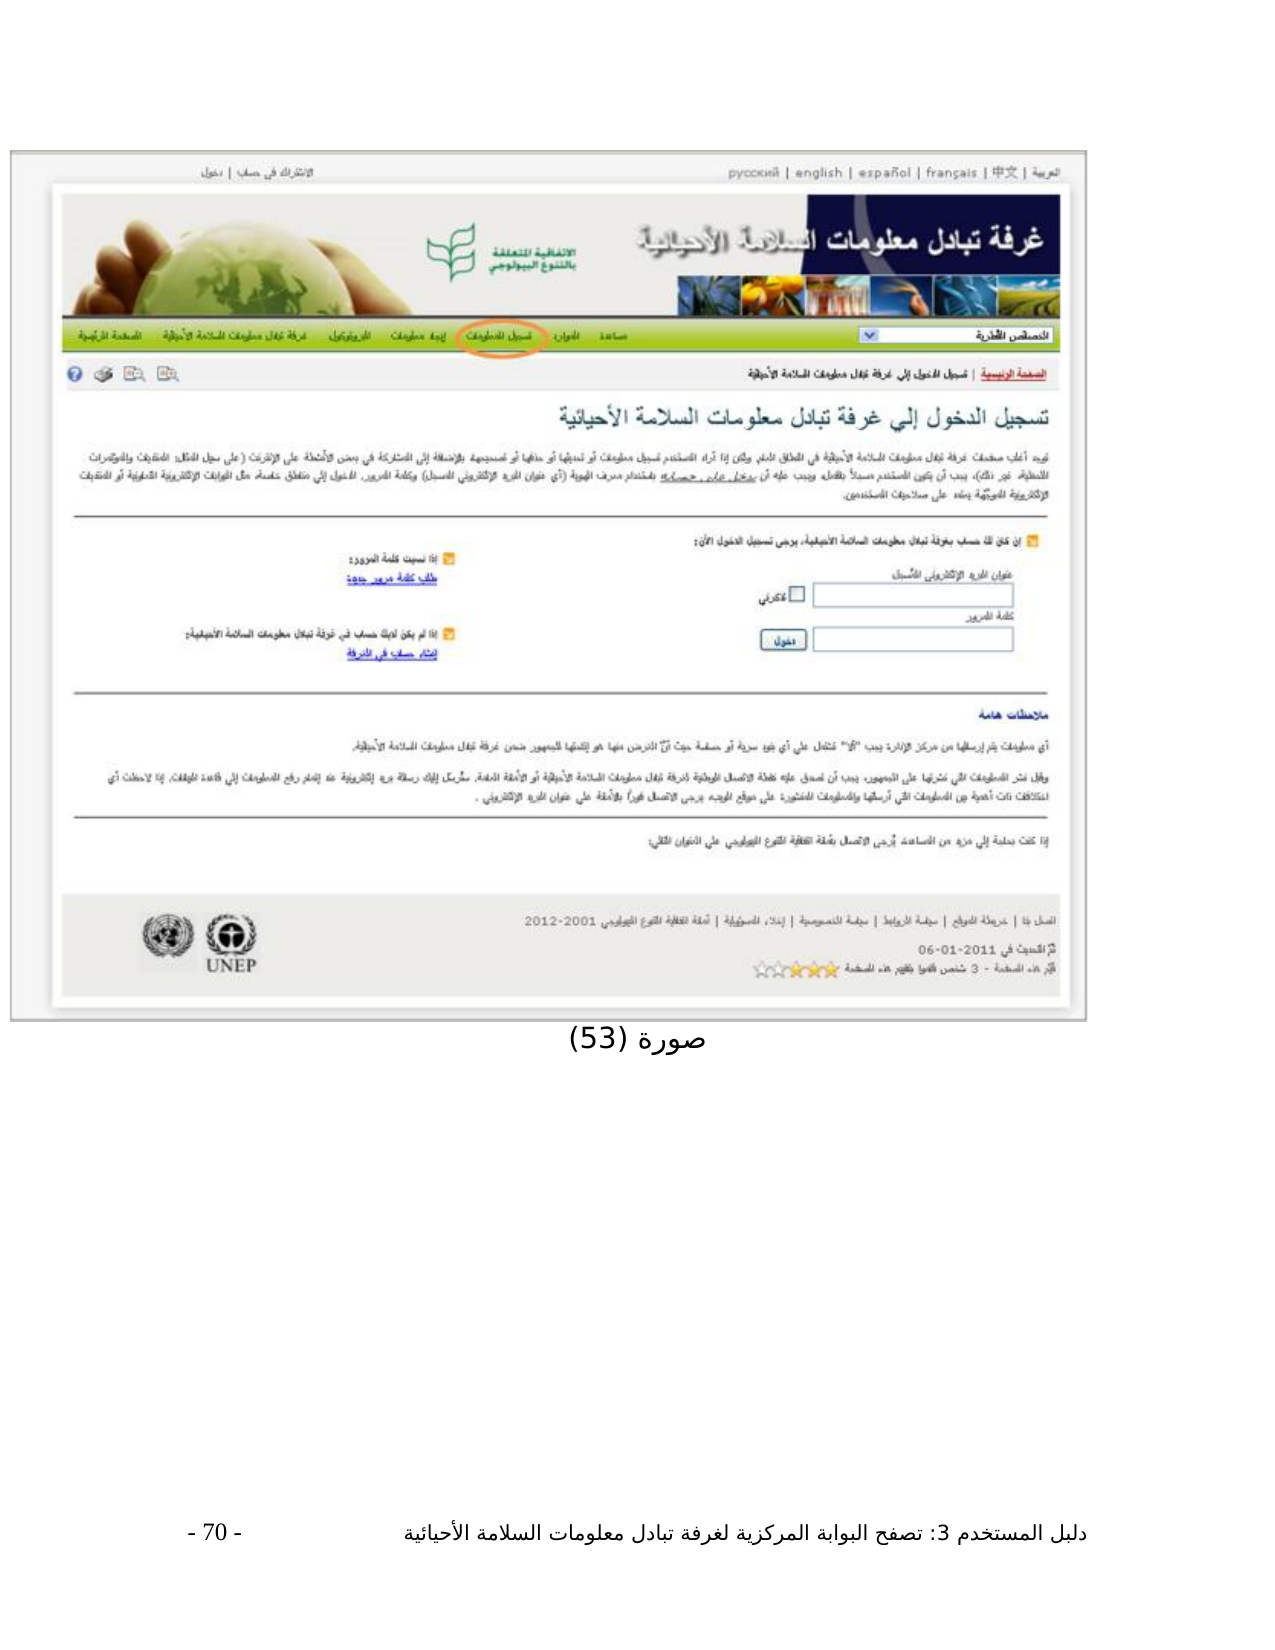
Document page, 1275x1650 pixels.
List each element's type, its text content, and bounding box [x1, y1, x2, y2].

picture [9, 150, 1088, 1022]
text صورة (53) [187, 1022, 1087, 1055]
